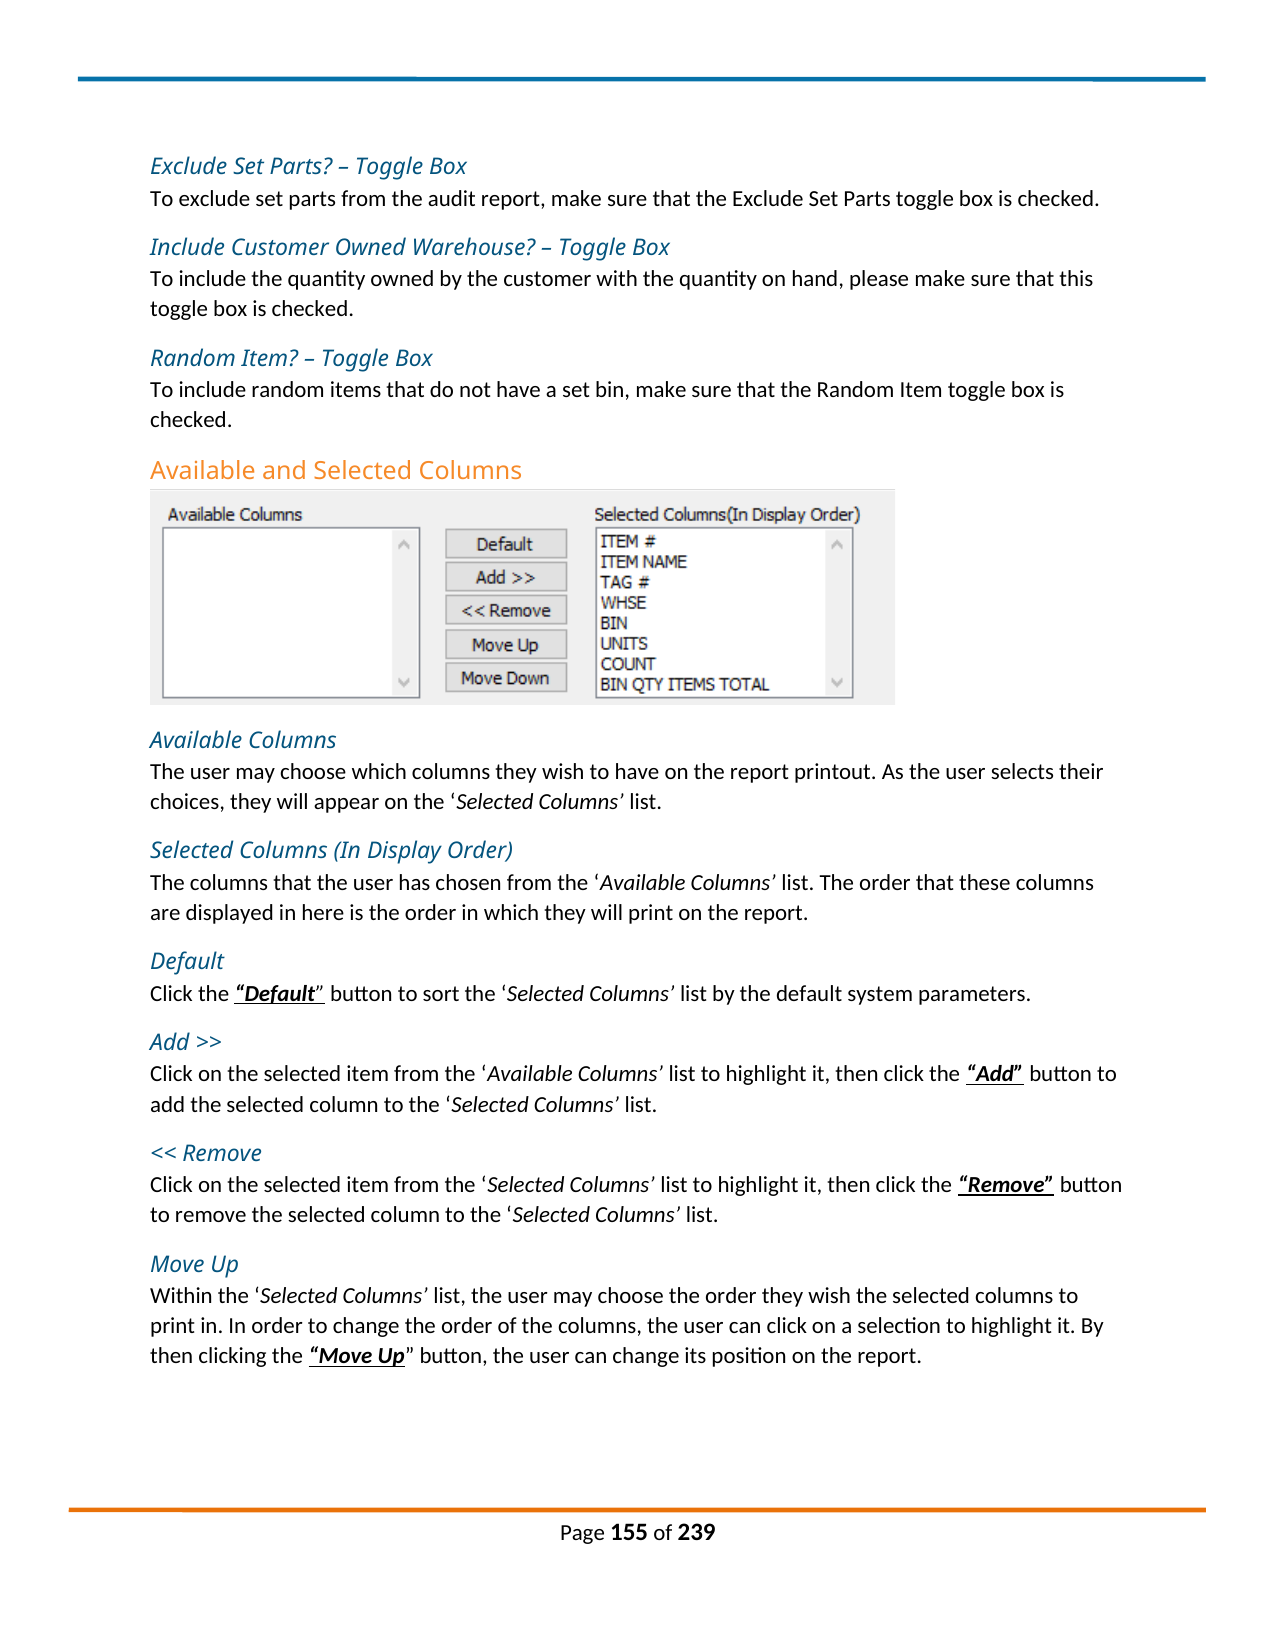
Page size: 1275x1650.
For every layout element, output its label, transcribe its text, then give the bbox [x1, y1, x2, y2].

text To include random items that do not have a set bin, make sure that the Random Item toggle box is checked. [150, 375, 1125, 433]
subtitle Exclude Set Parts? – Toggle Box [150, 150, 1125, 181]
text Within the ‘Selected Columns’ list, the user may choose the order they wish the selected columns to print in. In order to change the order of the columns, the user can click on a selection to highlight it. By then clicking the “Move Up” button, the user can change its position on the report. [150, 1281, 1125, 1370]
text To include the quantity owned by the customer with the quantity on hand, please make sure that this toggle box is checked. [150, 264, 1125, 323]
subtitle Move Up [150, 1247, 1125, 1279]
picture [150, 489, 896, 705]
subtitle Selected Columns (In Display Order) [150, 834, 1125, 866]
text The user may choose which columns they wish to have on the report printout. As the user selects their choices, they will appear on the ‘Selected Columns’ list. [150, 757, 1125, 816]
subtitle Add >> [150, 1026, 1125, 1057]
subtitle Include Customer Owned Warehouse? – Toggle Box [150, 231, 1125, 262]
text Click on the selected item from the ‘Available Columns’ list to highlight it, then click the “Add” button to add the selected column to the ‘Selected Columns’ list. [150, 1059, 1125, 1118]
text The columns that the user has chosen from the ‘Available Columns’ list. The order that these columns are displayed in here is the order in which they will print on the report. [150, 868, 1125, 926]
subtitle Random Item? – Toggle Box [150, 341, 1125, 373]
text To exclude set parts from the audit report, make sure that the Exclude Set Parts toggle box is checked. [150, 184, 1125, 212]
subtitle Available and Selected Columns [150, 452, 1125, 486]
subtitle Default [150, 945, 1125, 976]
text Click the “Default” button to sort the ‘Selected Columns’ list by the default system parameters. [150, 979, 1125, 1007]
subtitle Available Columns [150, 723, 1125, 755]
subtitle << Remove [150, 1137, 1125, 1168]
text Click on the selected item from the ‘Selected Columns’ list to highlight it, then click the “Remove” button to remove the selected column to the ‘Selected Columns’ list. [150, 1170, 1125, 1229]
